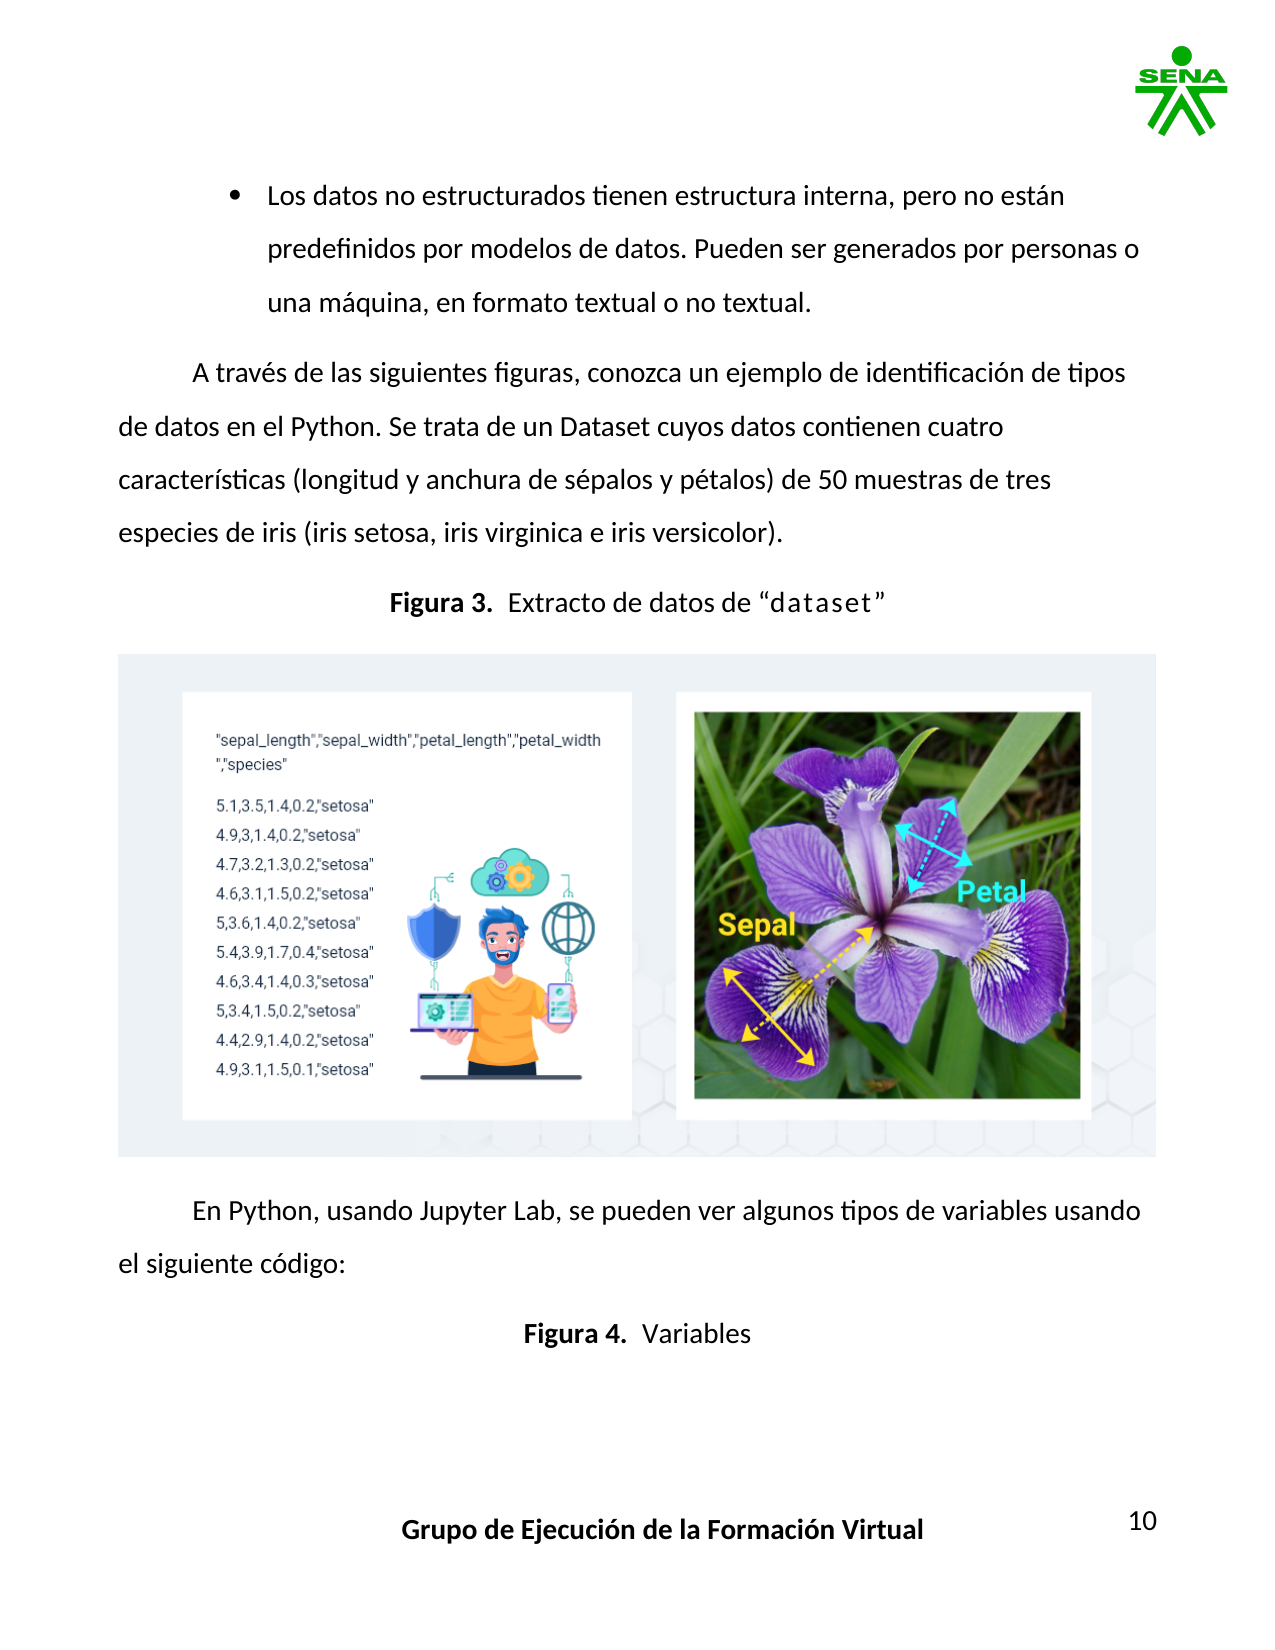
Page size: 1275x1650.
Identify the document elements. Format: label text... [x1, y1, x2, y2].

text En Python, usando Jupyter Lab, se pueden ver algunos tipos de variables usando el siguiente código: [118, 1192, 1157, 1281]
picture [118, 654, 1157, 1158]
text Variables [118, 1315, 1157, 1351]
text Extracto de datos de “dataset” [118, 584, 1157, 620]
picture [1135, 46, 1228, 136]
list Los datos no estructurados tienen estructura interna, pero no están predefinidos por modelos de datos. Pueden ser generados por personas o una máquina, en formato textual o no textual. [230, 177, 1157, 320]
text A través de las siguientes figuras, conozca un ejemplo de identificación de tipos de datos en el Python. Se trata de un Dataset cuyos datos contienen cuatro características (longitud y anchura de sépalos y pétalos) de 50 muestras de tres especies de iris (iris setosa, iris virginica e iris versicolor). [118, 354, 1157, 550]
